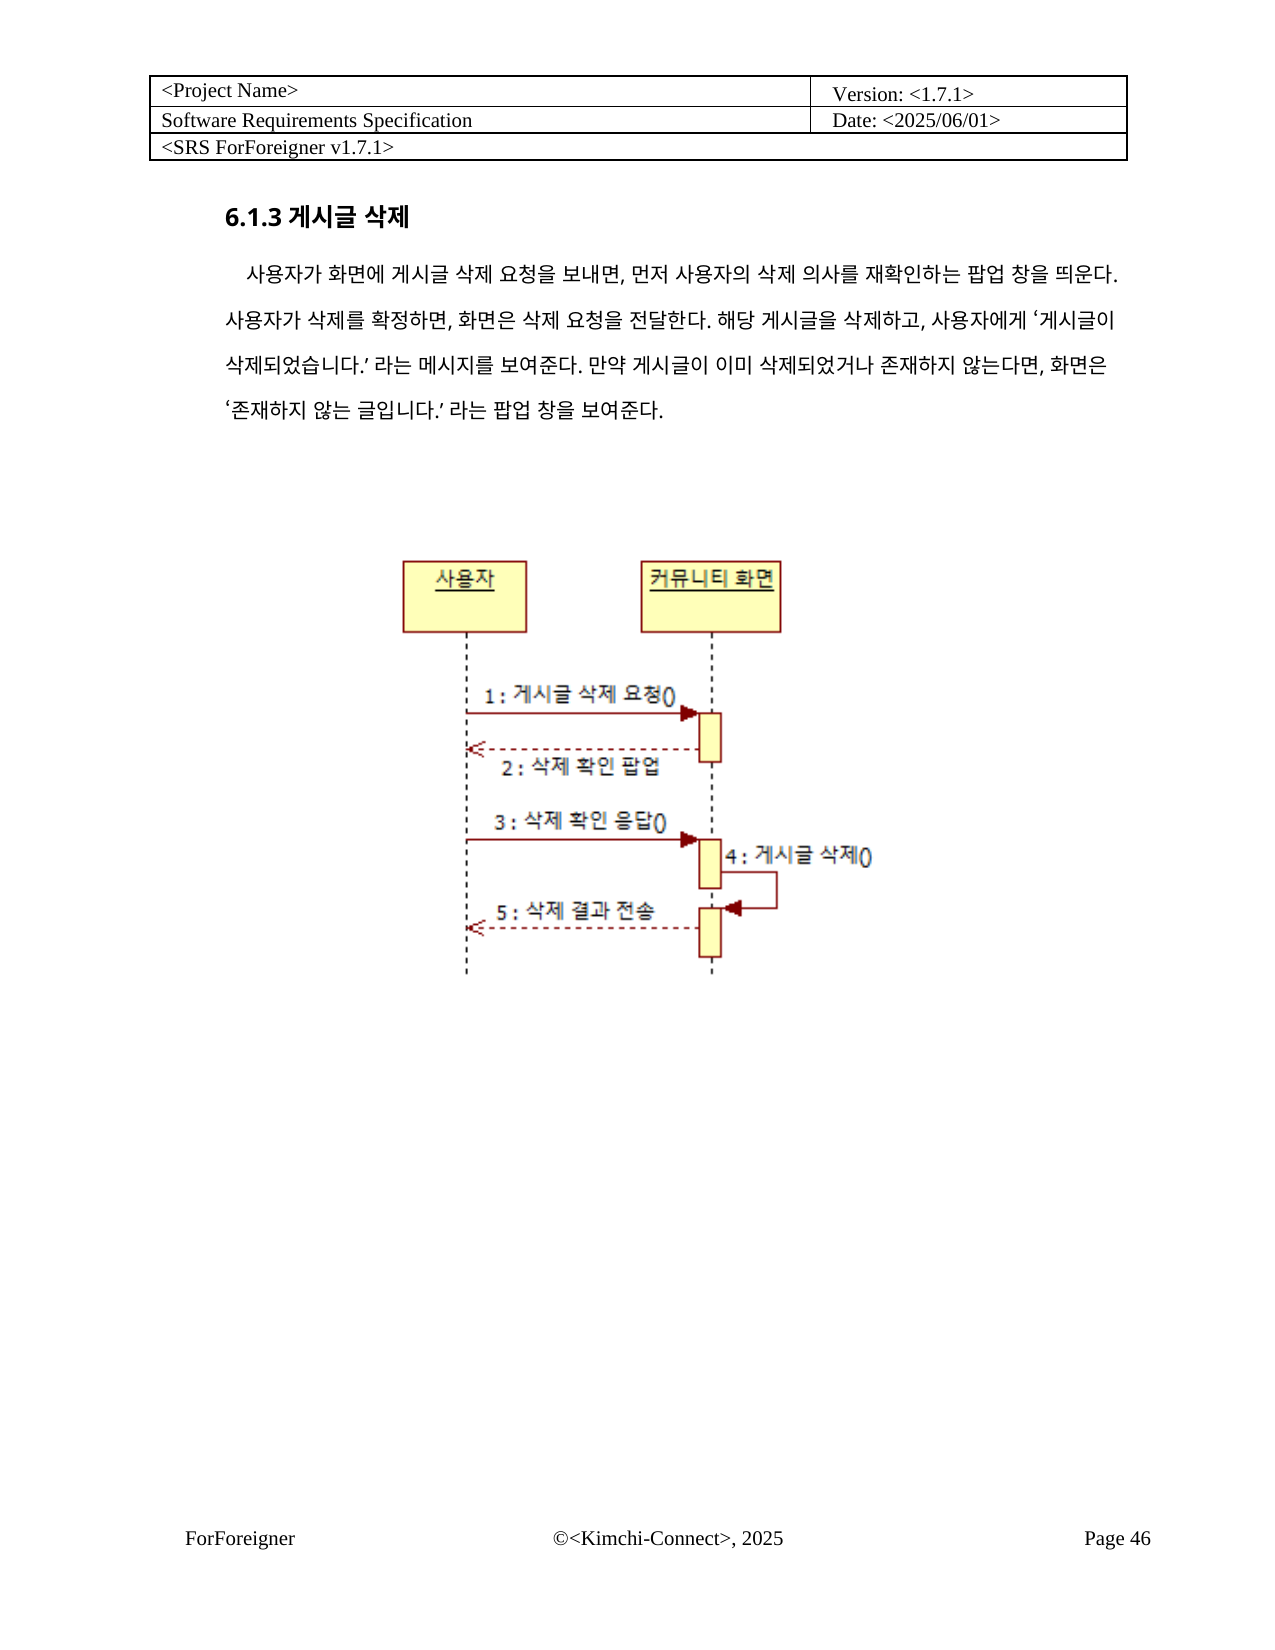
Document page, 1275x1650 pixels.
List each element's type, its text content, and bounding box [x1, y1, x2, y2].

picture [367, 525, 908, 1016]
text 사용자가 화면에 게시글 삭제 요청을 보내면, 먼저 사용자의 삭제 의사를 재확인하는 팝업 창을 띄운다. 사용자가 삭제를 확정하면, 화면은 삭제 요청을 전달한다. 해당 게시글을 삭제하고, 사용자에게 ‘게시글이 삭제되었습니다.’ 라는 메시지를 보여준다. 만약 게시글이 이미 삭제되었거나 존재하지 않는다면, 화면은 ‘존재하지 않는 글입니다.’ 라는 팝업 창을 보여준다. [225, 258, 1125, 425]
subtitle 6.1.3 게시글 삭제 [150, 198, 1125, 234]
